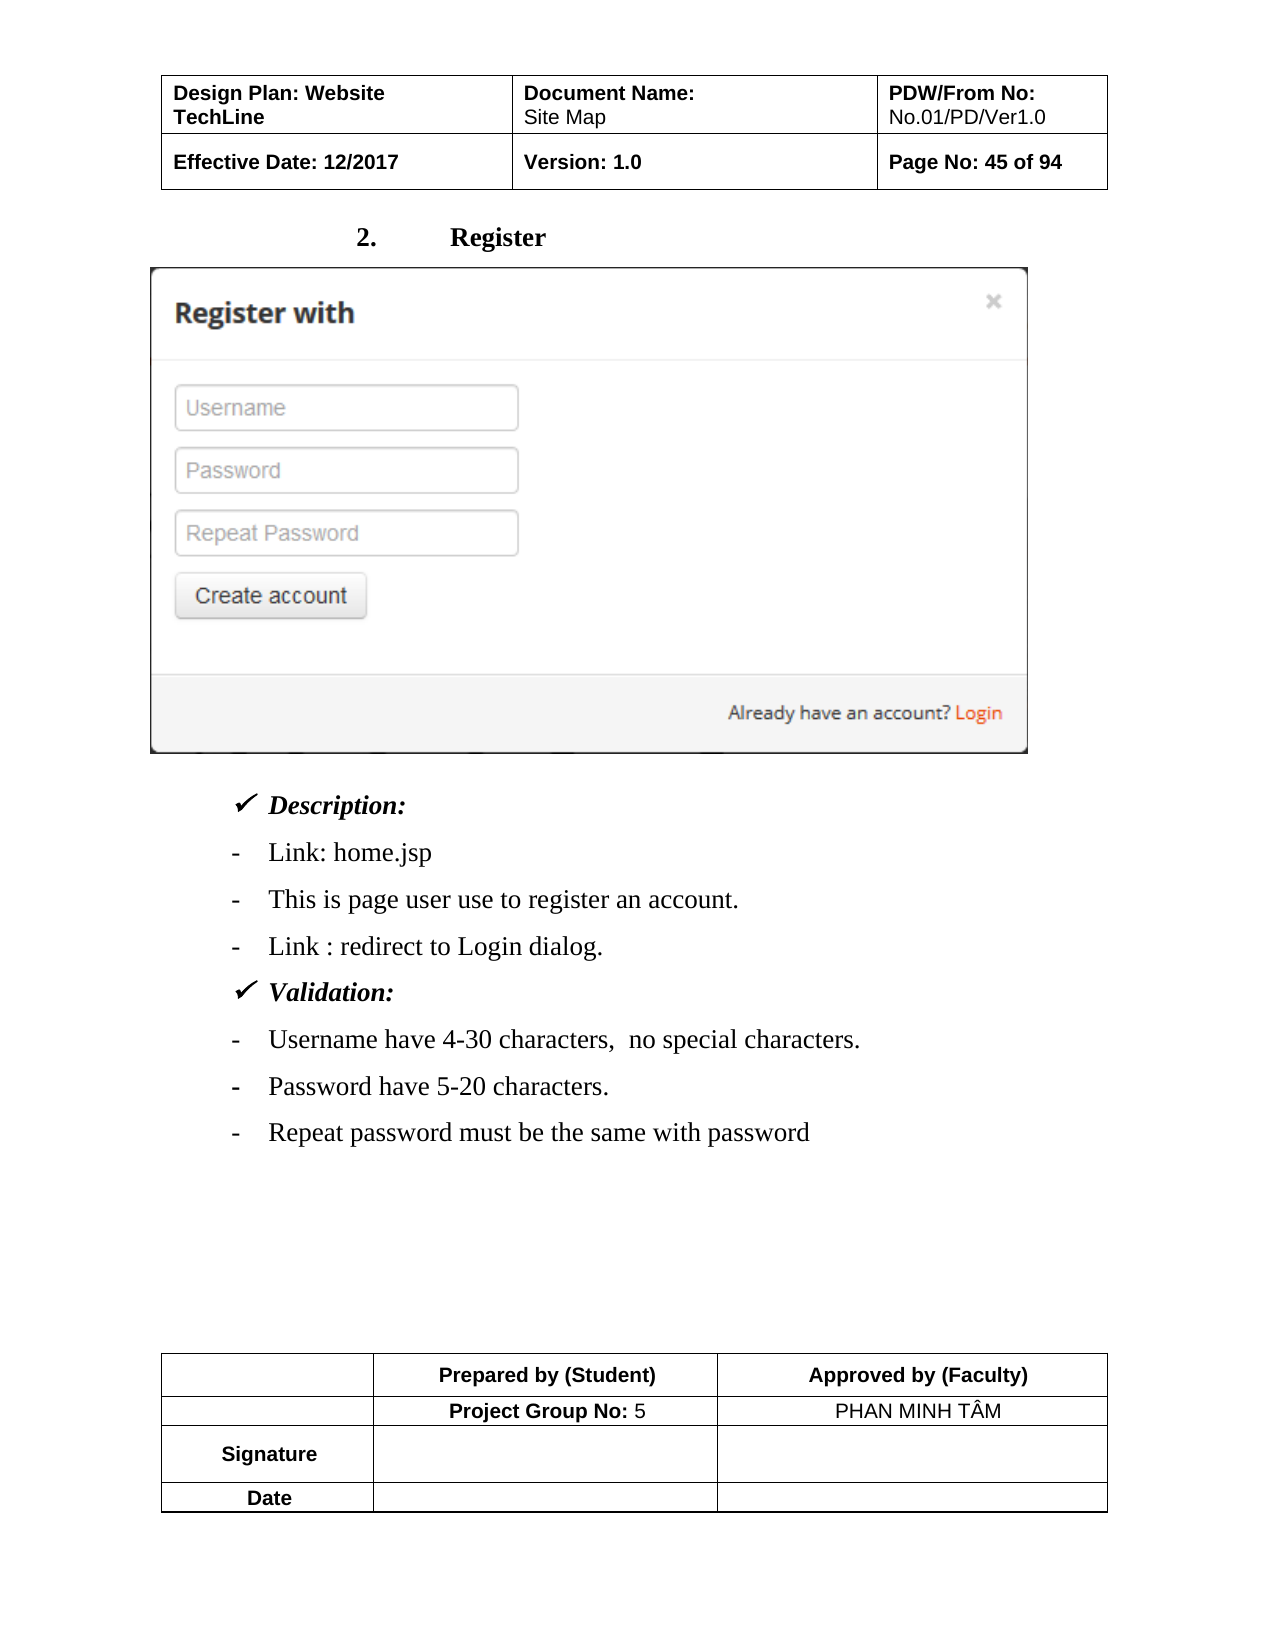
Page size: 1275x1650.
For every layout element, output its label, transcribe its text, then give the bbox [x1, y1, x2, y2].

list Link : redirect to Login dialog. [231, 930, 1125, 961]
list Register [356, 221, 1125, 252]
list Repeat password must be the same with password [231, 1117, 1125, 1148]
picture [150, 267, 1028, 754]
list Link: home.jsp [231, 836, 1125, 867]
list Password have 5-20 characters. [231, 1070, 1125, 1101]
list Description: [231, 789, 1125, 821]
list This is page user use to register an account. [231, 883, 1125, 914]
list Validation: [231, 976, 1125, 1008]
list Username have 4-30 characters, no special characters. [231, 1023, 1125, 1054]
